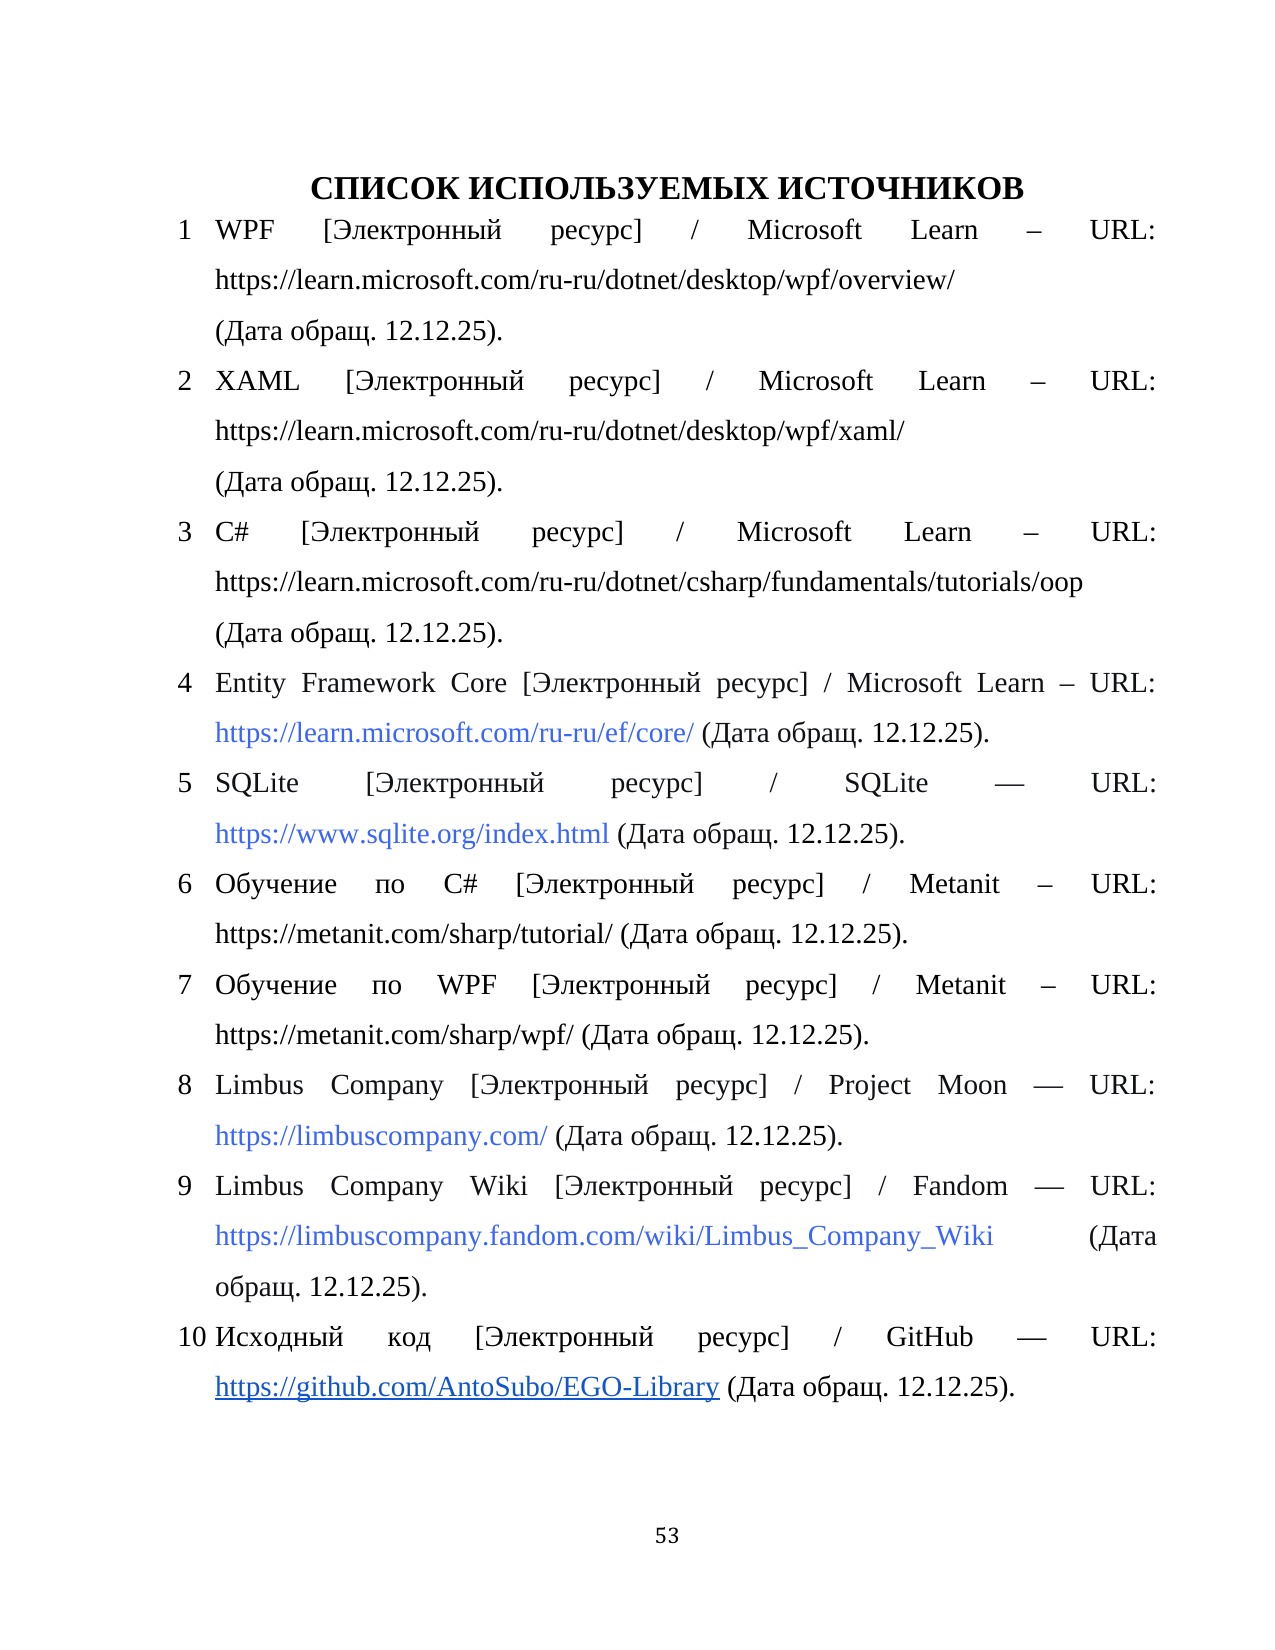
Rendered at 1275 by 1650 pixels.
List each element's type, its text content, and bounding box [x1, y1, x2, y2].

text (Дата обращ. 12.12.25). [215, 464, 1157, 497]
list Entity Framework Core [Электронный ресурс] / Microsoft Learn – URL: https://learn.microsoft.com/ru-ru/ef/core/ (Дата обращ. 12.12.25). [177, 665, 1157, 749]
subtitle СПИСОК ИСПОЛЬЗУЕМЫХ ИСТОЧНИКОВ [177, 168, 1157, 206]
list Limbus Company [Электронный ресурс] / Project Moon — URL: https://limbuscompany.com/ (Дата обращ. 12.12.25). [177, 1067, 1157, 1151]
list C# [Электронный ресурс] / Microsoft Learn – URL: https://learn.microsoft.com/ru-ru/dotnet/csharp/fundamentals/tutorials/oop (Дата обращ. 12.12.25). [177, 514, 1157, 648]
list Limbus Company Wiki [Электронный ресурс] / Fandom — URL: https://limbuscompany.fandom.com/wiki/Limbus_Company_Wiki (Дата обращ. 12.12.25). [177, 1168, 1157, 1302]
text (Дата обращ. 12.12.25). [215, 313, 1157, 346]
list XAML [Электронный ресурс] / Microsoft Learn – URL: https://learn.microsoft.com/ru-ru/dotnet/desktop/wpf/xaml/ [177, 363, 1157, 447]
list Обучение по C# [Электронный ресурс] / Metanit – URL: https://metanit.com/sharp/tutorial/ (Дата обращ. 12.12.25). [177, 866, 1157, 950]
list SQLite [Электронный ресурс] / SQLite — URL: https://www.sqlite.org/index.html (Дата обращ. 12.12.25). [177, 766, 1157, 849]
list Исходный код [Электронный ресурс] / GitHub — URL: https://github.com/AntoSubo/EGO-Library (Дата обращ. 12.12.25). [177, 1319, 1157, 1403]
list WPF [Электронный ресурс] / Microsoft Learn – URL: https://learn.microsoft.com/ru-ru/dotnet/desktop/wpf/overview/ [177, 212, 1157, 296]
list Обучение по WPF [Электронный ресурс] / Metanit – URL: https://metanit.com/sharp/wpf/ (Дата обращ. 12.12.25). [177, 967, 1157, 1051]
